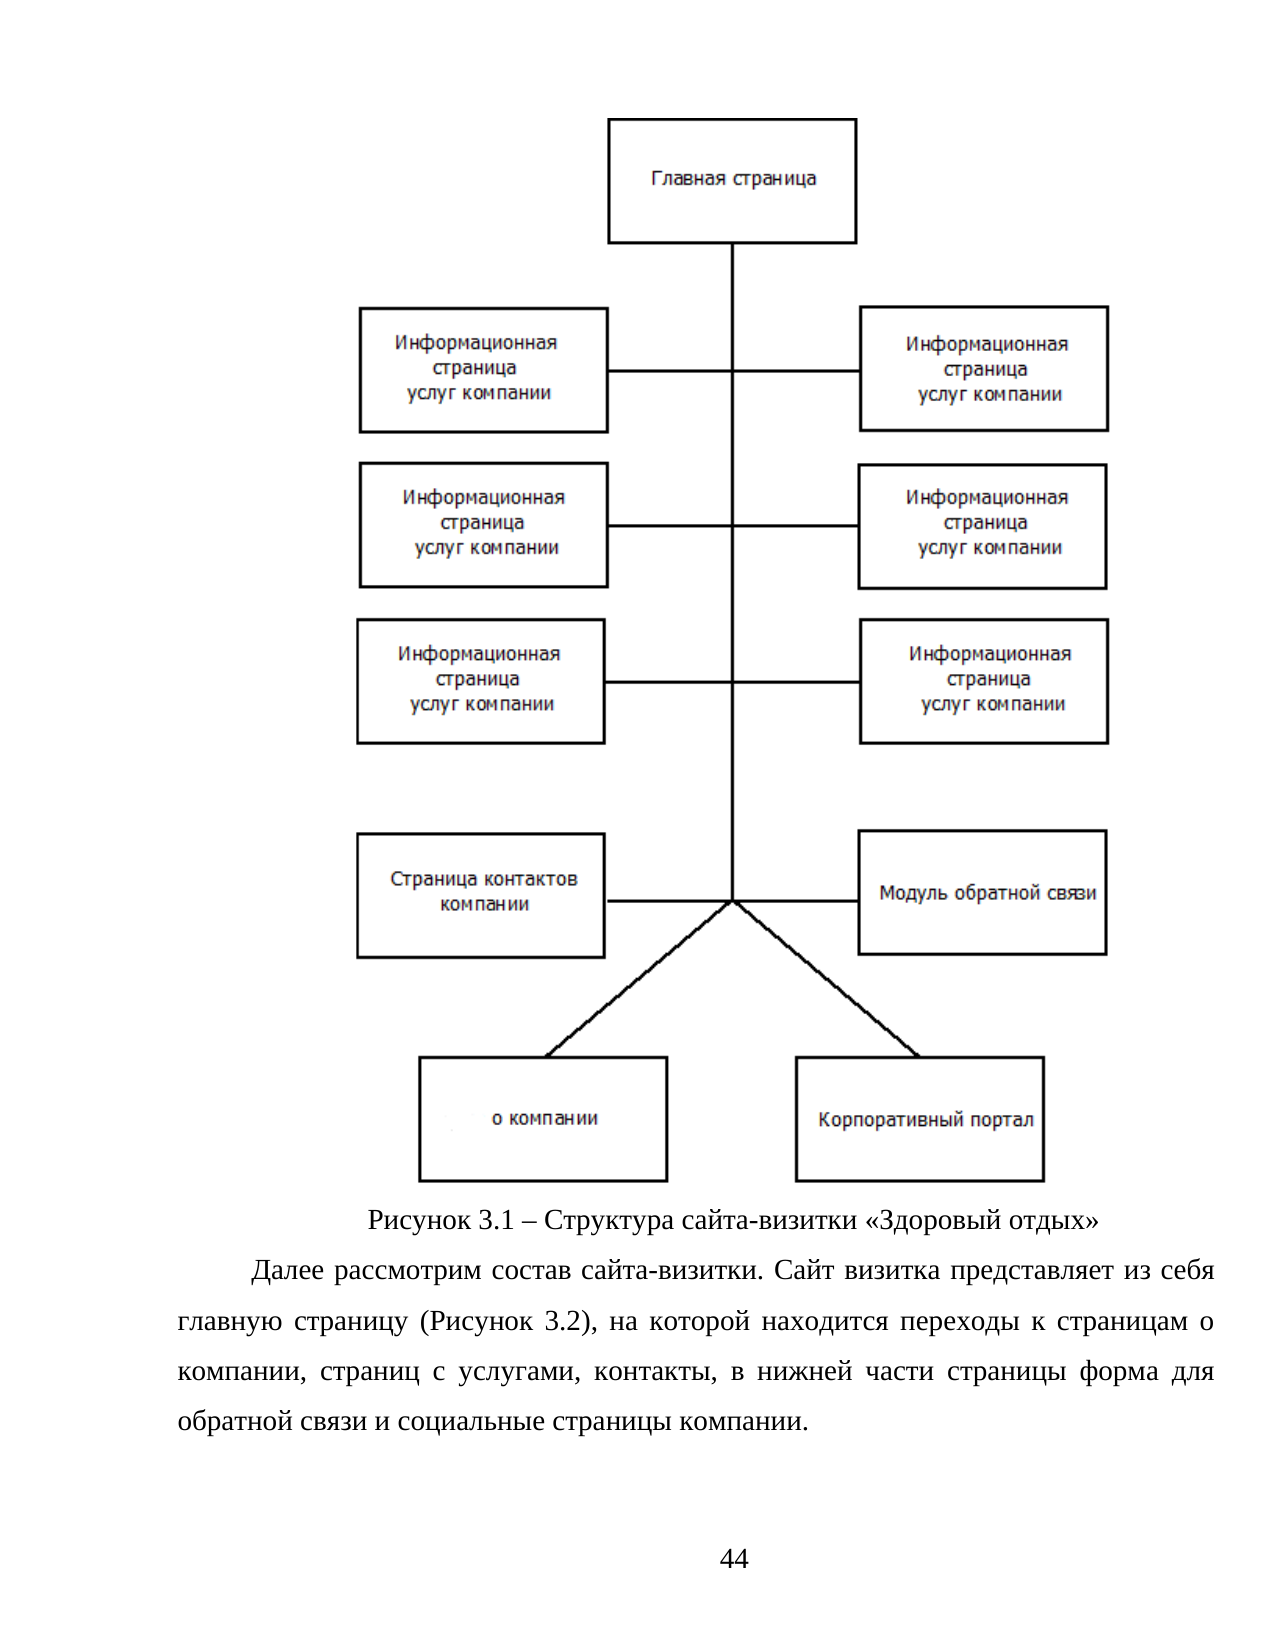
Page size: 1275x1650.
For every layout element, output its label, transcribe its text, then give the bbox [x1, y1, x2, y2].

picture [356, 118, 1111, 1186]
text Рисунок 3.1 – Структура сайта-визитки «Здоровый отдых» [177, 1202, 1216, 1236]
text Далее рассмотрим состав сайта-визитки. Сайт визитка представляет из себя главную страницу (Рисунок 3.2), на которой находится переходы к страницам о компании, страниц с услугами, контакты, в нижней части страницы форма для обратной связи и социальные страницы компании. [177, 1252, 1216, 1437]
